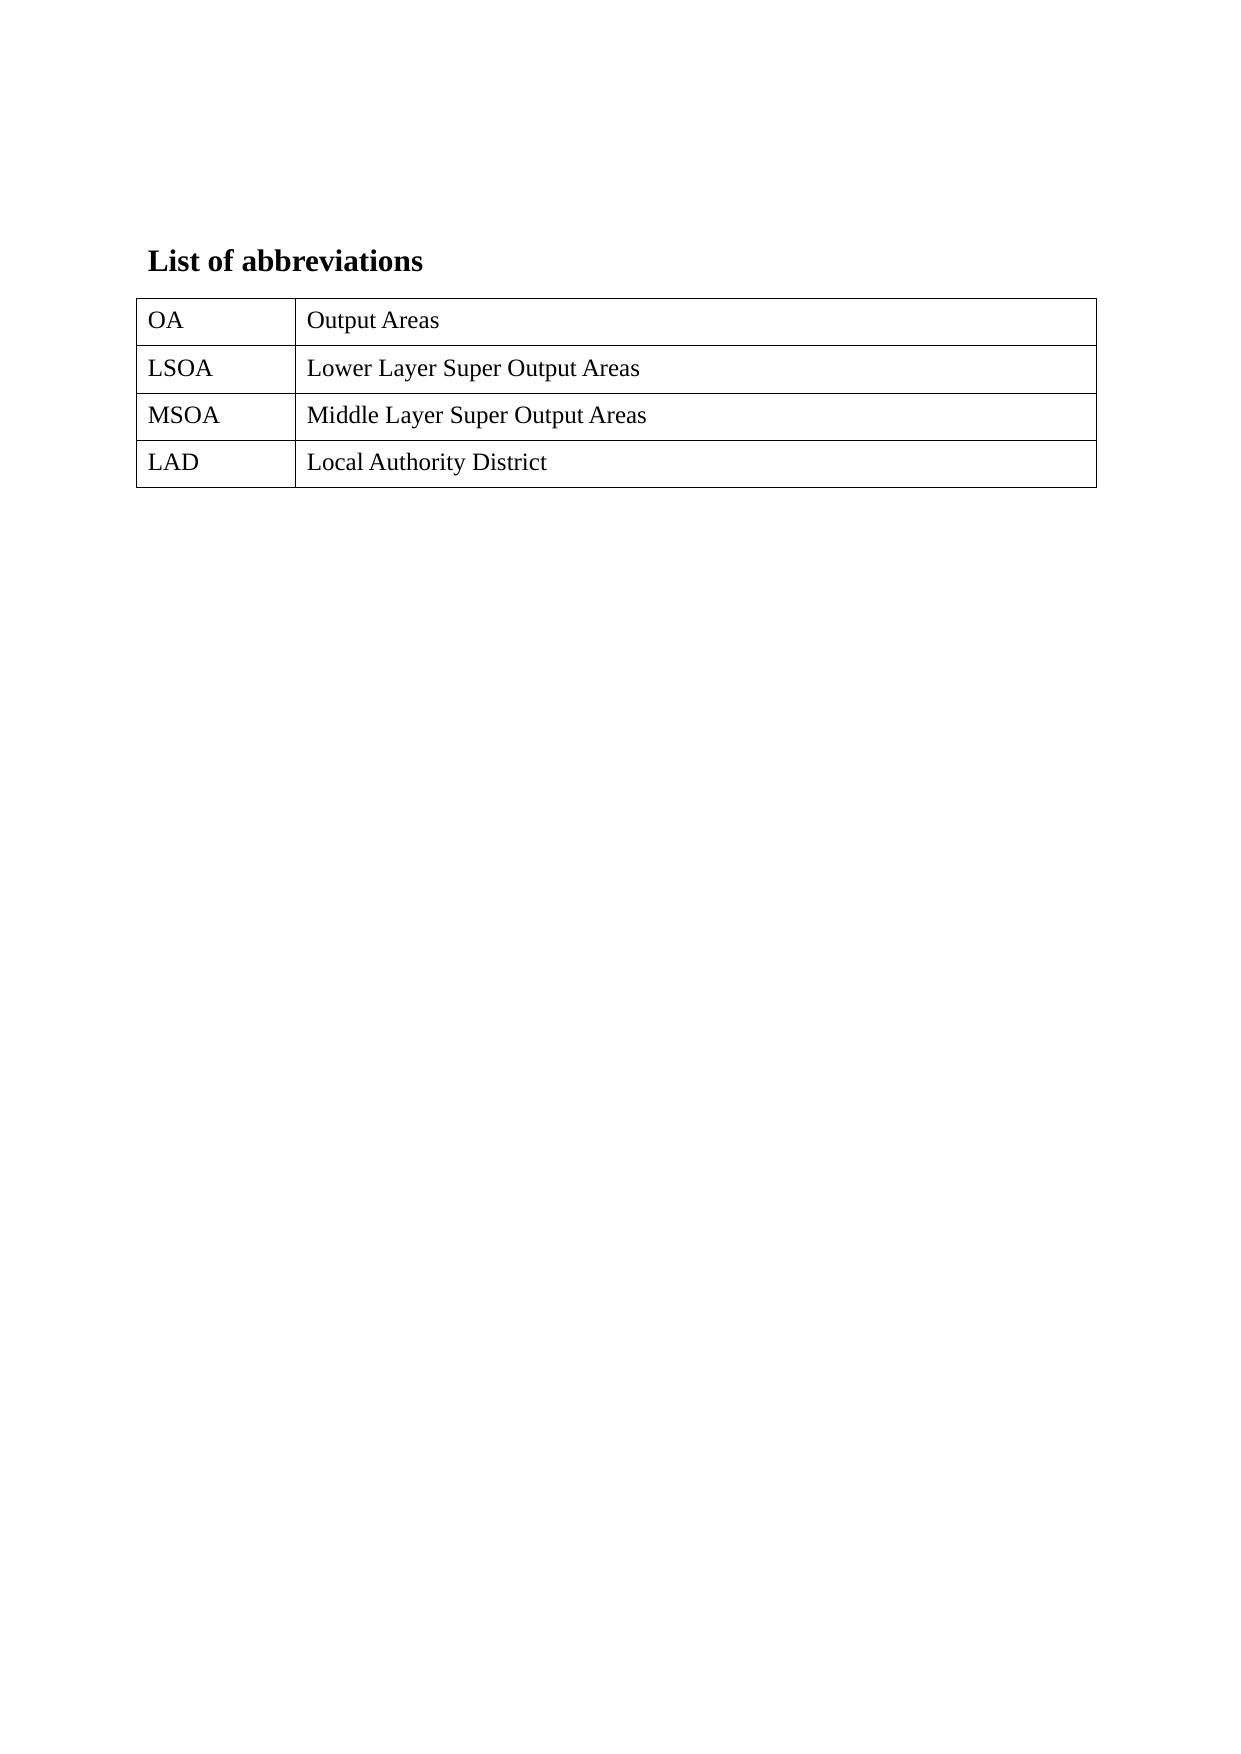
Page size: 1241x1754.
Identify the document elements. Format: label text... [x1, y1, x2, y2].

table_header Output Areas [296, 299, 1096, 345]
table_cell LSOA [137, 346, 295, 393]
table_cell Middle Layer Super Output Areas [296, 394, 1096, 440]
table_header OA [137, 299, 295, 345]
table_cell Local Authority District [296, 441, 1096, 487]
subtitle List of abbreviations [148, 242, 1092, 278]
table_cell LAD [137, 441, 295, 487]
table_cell MSOA [137, 394, 295, 440]
table_cell Lower Layer Super Output Areas [296, 346, 1096, 393]
